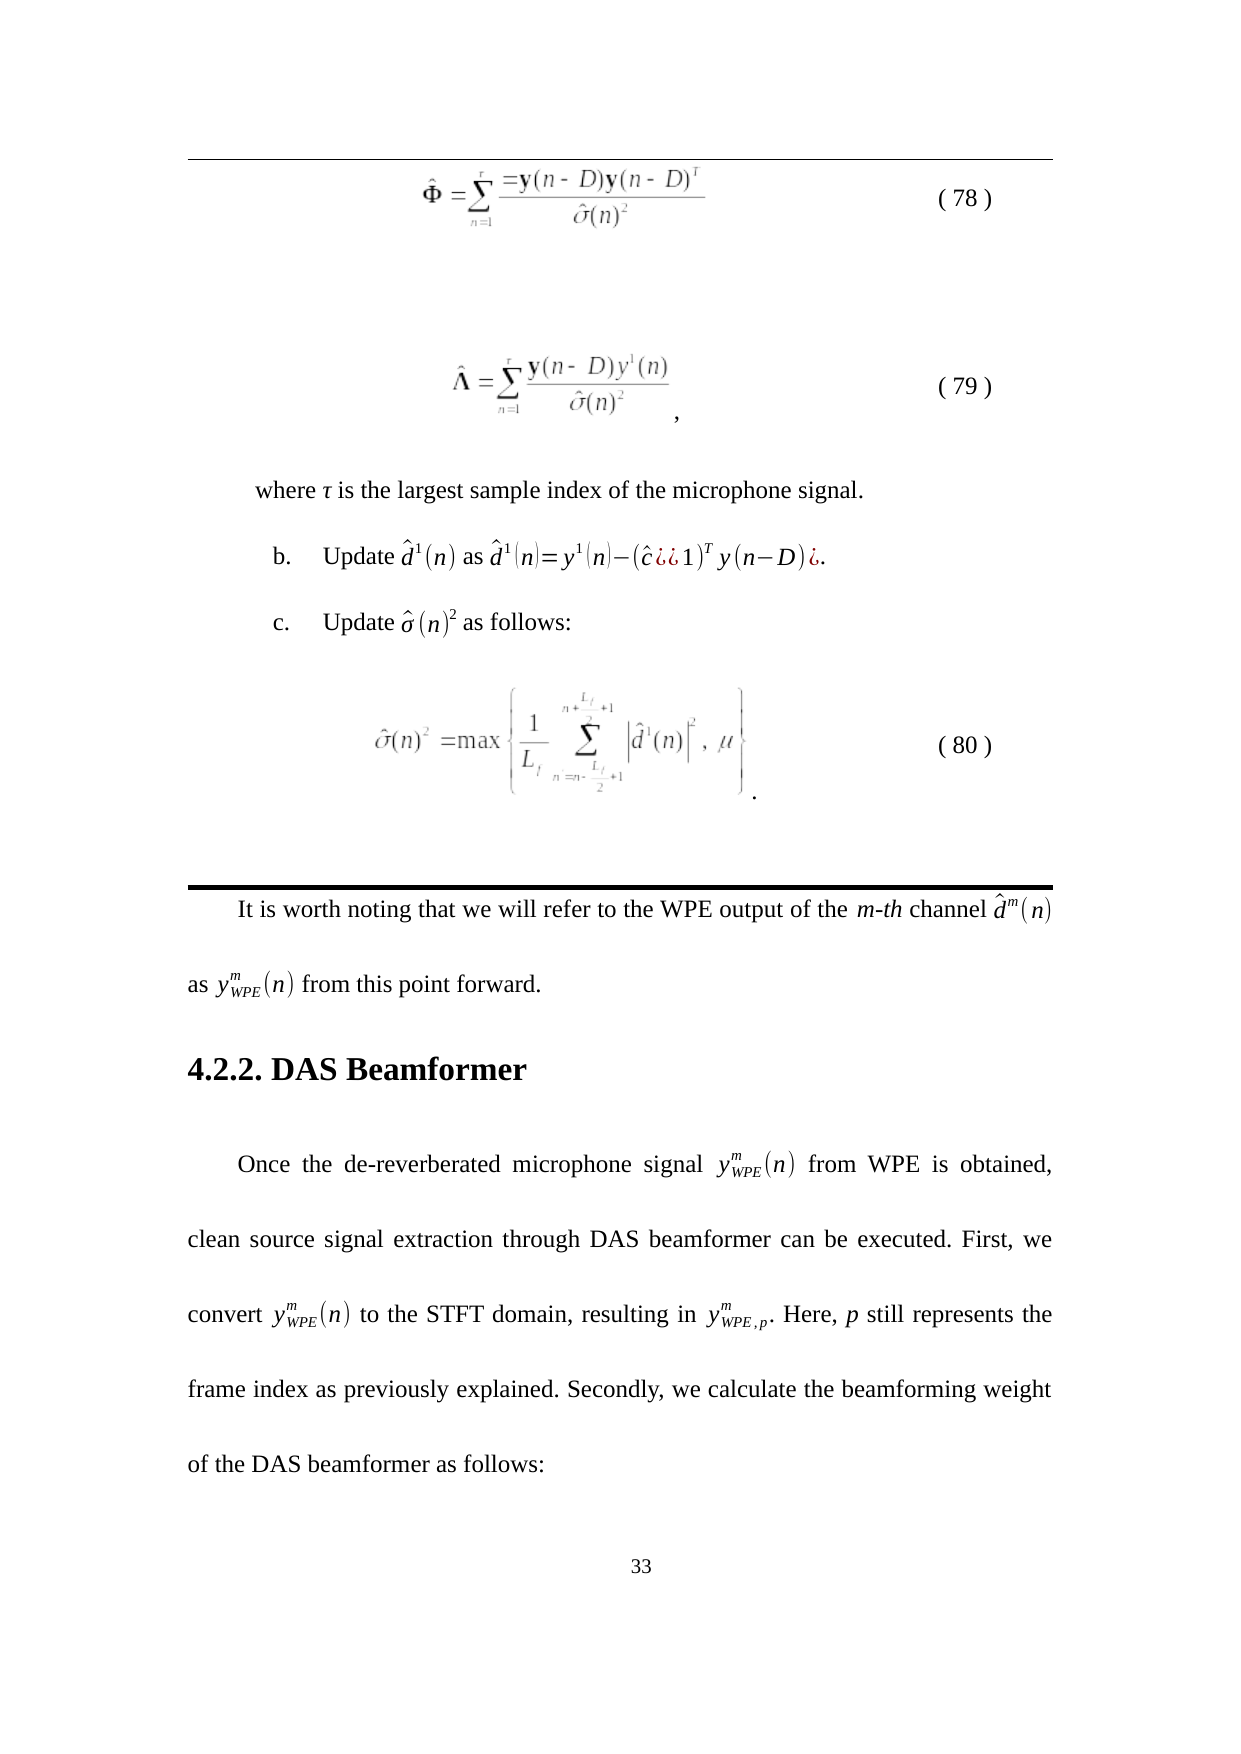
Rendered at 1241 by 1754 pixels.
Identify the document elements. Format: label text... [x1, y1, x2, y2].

text Once the de-reverberated microphone signal from WPE is obtained, clean source signal extraction through DAS beamformer can be executed. First, we convert to the STFT domain, resulting in . Here, p still represents the frame index as previously explained. Secondly, we calculate the beamforming weight of the DAS beamformer as follows: [187, 1145, 1053, 1482]
text 4.2.2. DAS Beamformer [187, 1031, 1053, 1106]
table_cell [188, 160, 1053, 885]
text It is worth noting that we will refer to the WPE output of the m-th channel as from this point forward. [187, 890, 1053, 1003]
